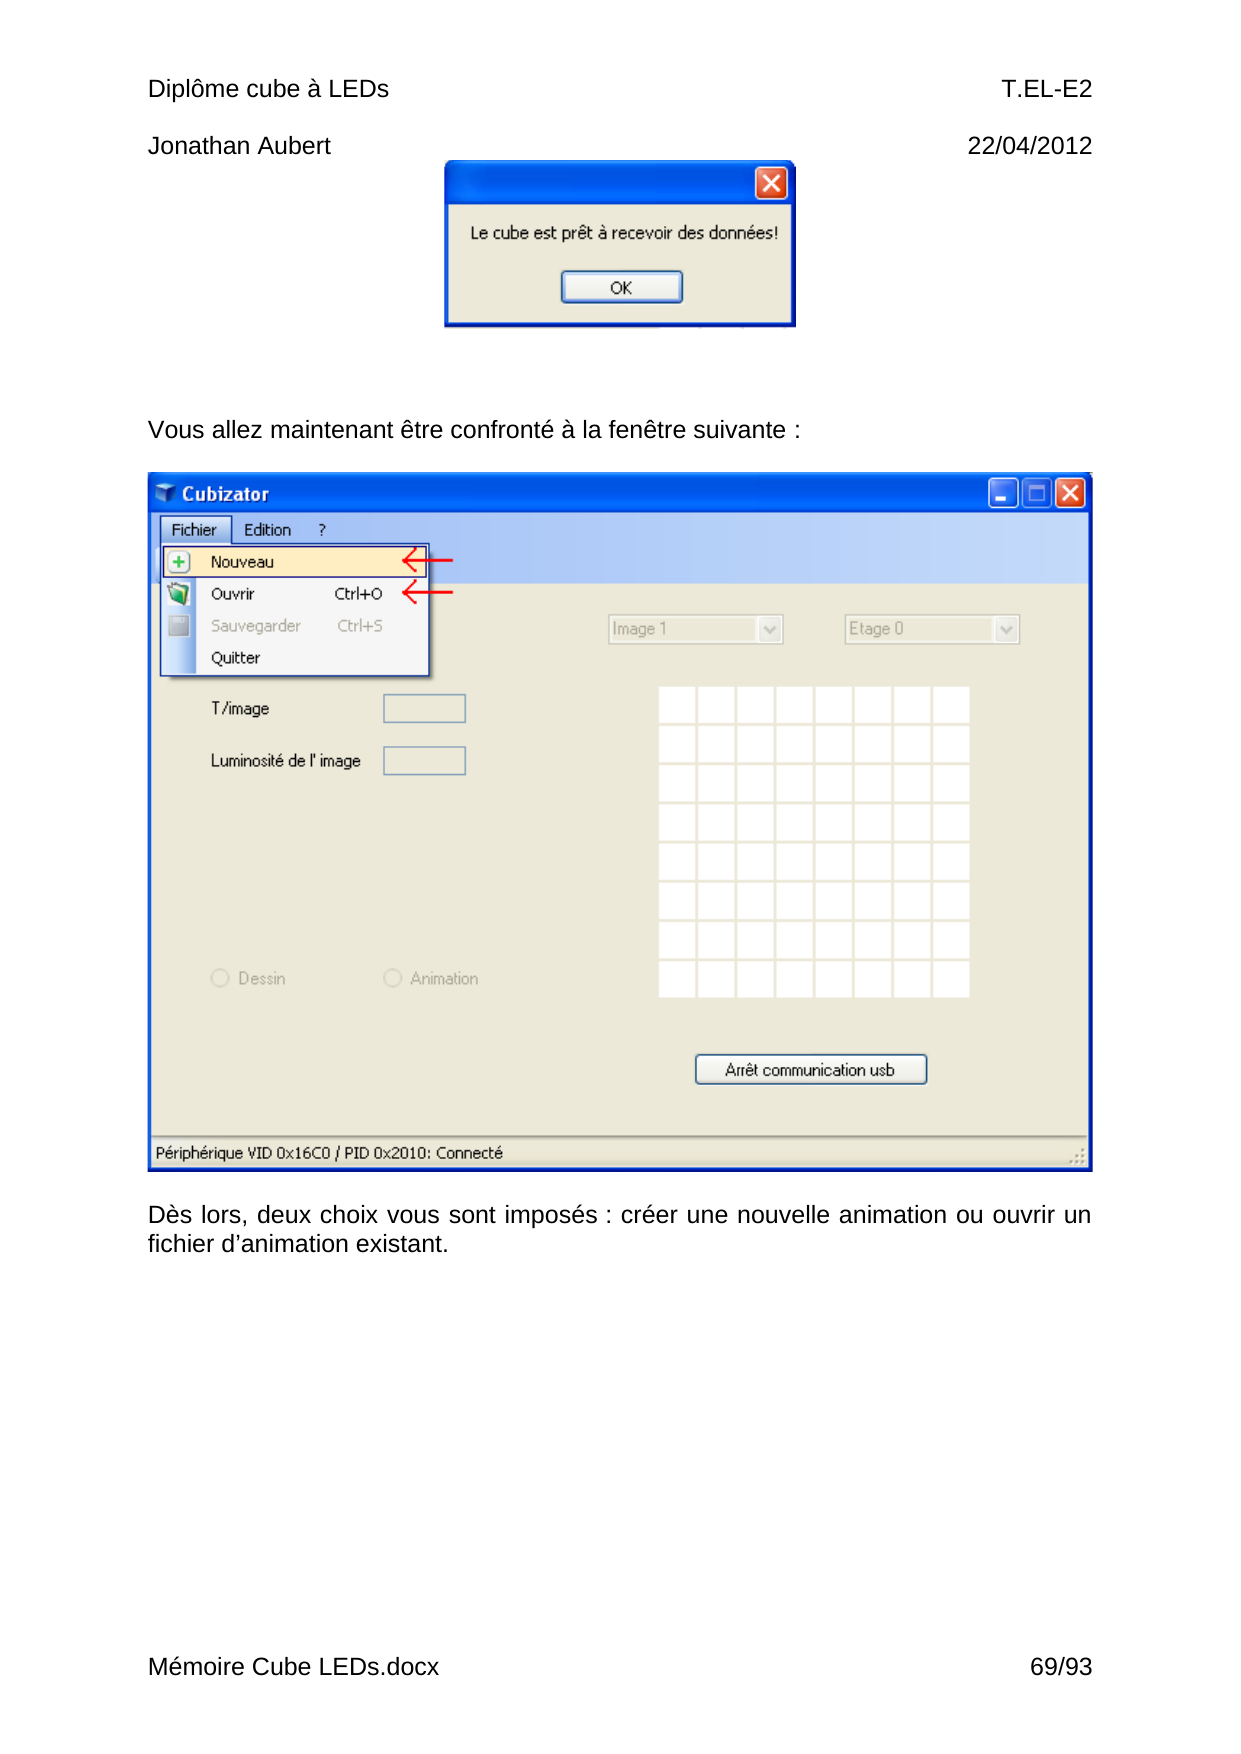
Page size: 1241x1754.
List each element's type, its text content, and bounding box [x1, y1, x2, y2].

text Vous allez maintenant être confronté à la fenêtre suivante : [148, 415, 1093, 444]
picture [147, 472, 1093, 1172]
text Dès lors, deux choix vous sont imposés : créer une nouvelle animation ou ouvrir un fichier d’animation existant. [148, 1200, 1093, 1257]
picture [444, 160, 796, 329]
